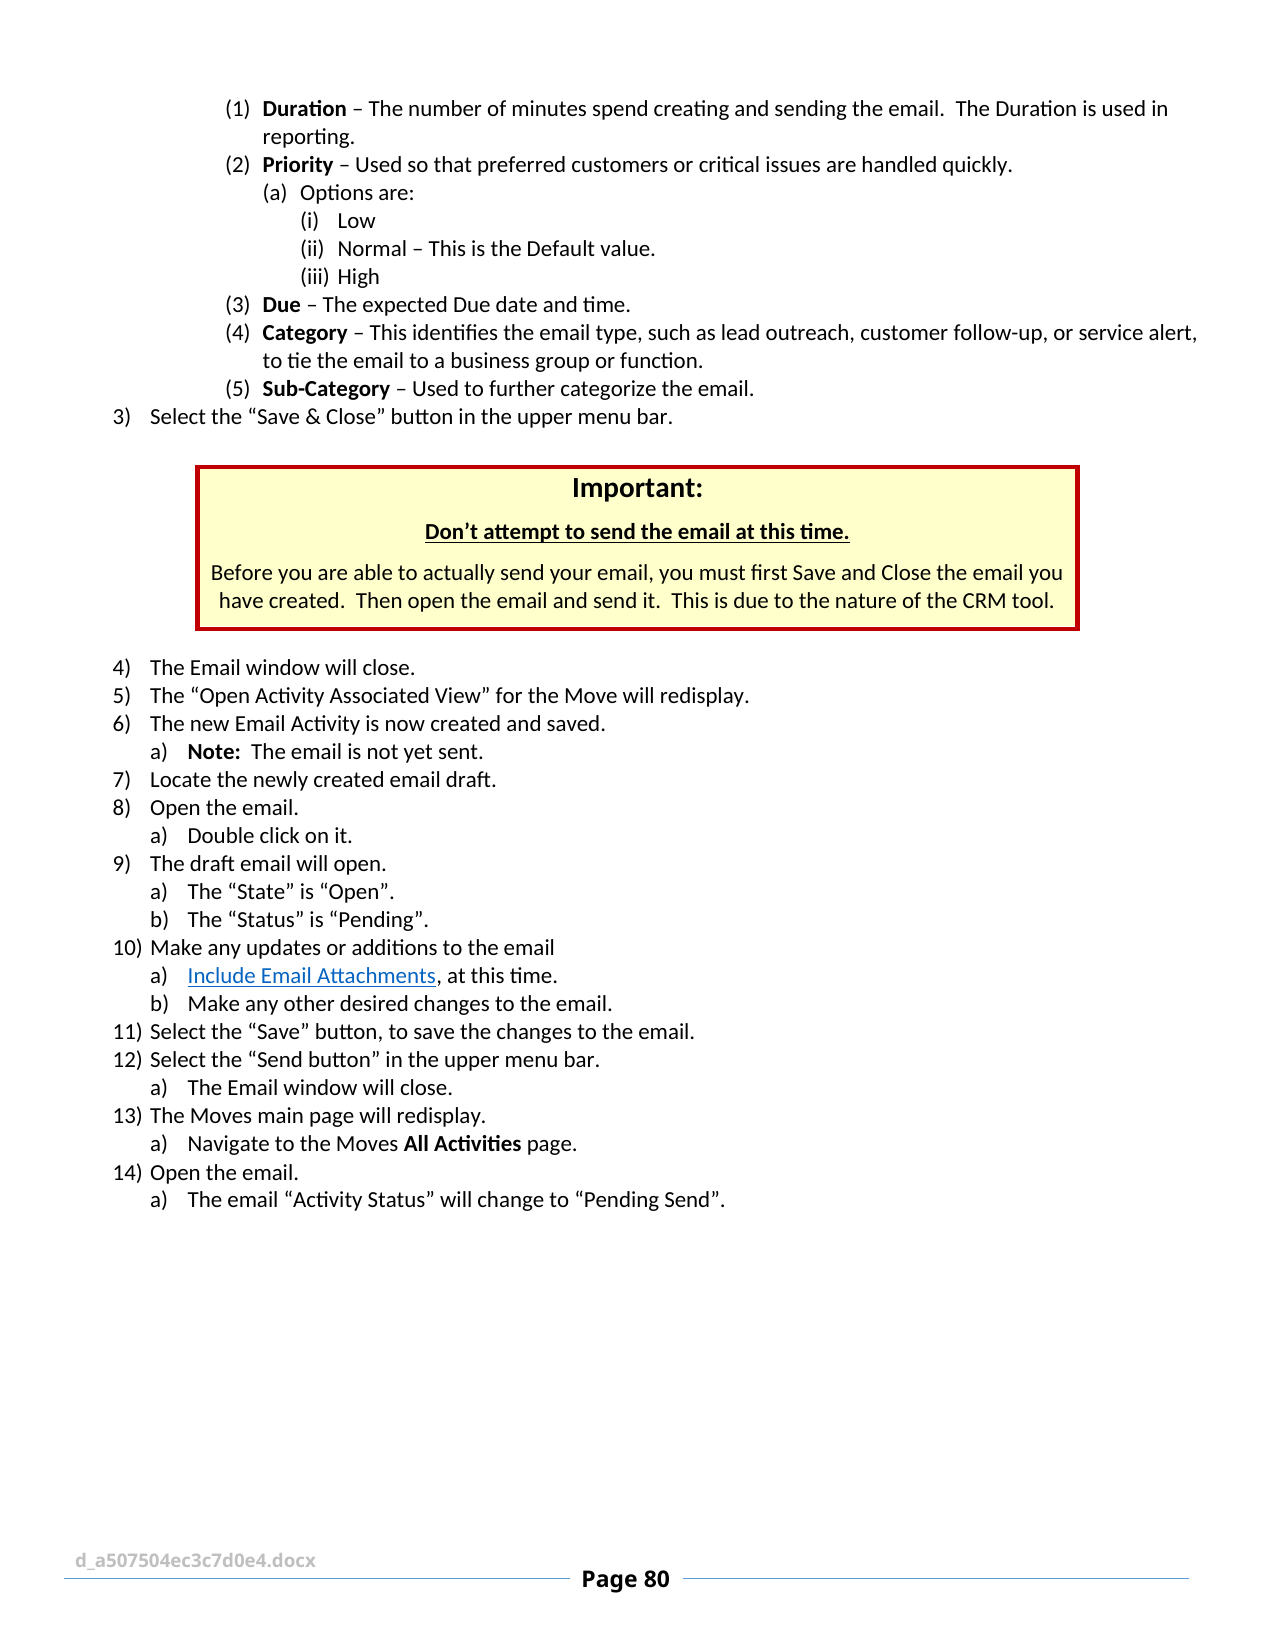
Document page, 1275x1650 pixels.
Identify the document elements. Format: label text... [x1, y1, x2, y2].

list The Email window will close. [112, 653, 1200, 681]
list Double click on it. [150, 821, 1200, 849]
list Include Email Attachments, at this time. [150, 961, 1200, 989]
list Navigate to the Moves All Activities page. [150, 1129, 1200, 1158]
list The “Open Activity Associated View” for the Move will redisplay. [112, 681, 1200, 709]
list Low [300, 206, 1200, 234]
list Duration – The number of minutes spend creating and sending the email. The Duration is used in reporting. [225, 94, 1200, 150]
list Select the “Save & Close” button in the upper menu bar. [112, 402, 1200, 430]
list Category – This identifies the email type, such as lead outreach, customer follow-up, or service alert, to tie the email to a business group or function. [225, 318, 1200, 374]
list Open the email. [112, 793, 1200, 821]
list Normal – This is the Default value. [300, 234, 1200, 262]
list The draft email will open. [112, 849, 1200, 877]
list Select the “Save” button, to save the changes to the email. [112, 1017, 1200, 1046]
list High [300, 262, 1200, 290]
list Select the “Send button” in the upper menu bar. [112, 1046, 1200, 1073]
list Make any other desired changes to the email. [150, 989, 1200, 1017]
list Make any updates or additions to the email [112, 933, 1200, 961]
list Due – The expected Due date and time. [225, 290, 1200, 318]
table_header Important: Don’t attempt to send the email at this time. Before you are able to actually send your email, you must first Save and Close the email you have created. Then open the email and send it. This is due to the nature of the CRM tool. [200, 469, 1075, 626]
list Locate the newly created email draft. [112, 765, 1200, 793]
list Sub-Category – Used to further categorize the email. [225, 374, 1200, 402]
list The Email window will close. [150, 1073, 1200, 1102]
list The “State” is “Open”. [150, 877, 1200, 905]
list The “Status” is “Pending”. [150, 905, 1200, 933]
list The Moves main page will redisplay. [112, 1102, 1200, 1129]
list Open the email. [112, 1158, 1200, 1186]
list Options are: [262, 178, 1200, 206]
list Note: The email is not yet sent. [150, 737, 1200, 765]
list Priority – Used so that preferred customers or critical issues are handled quickly. [225, 150, 1200, 178]
list The new Email Activity is now created and saved. [112, 709, 1200, 737]
list The email “Activity Status” will change to “Pending Send”. [150, 1186, 1200, 1214]
